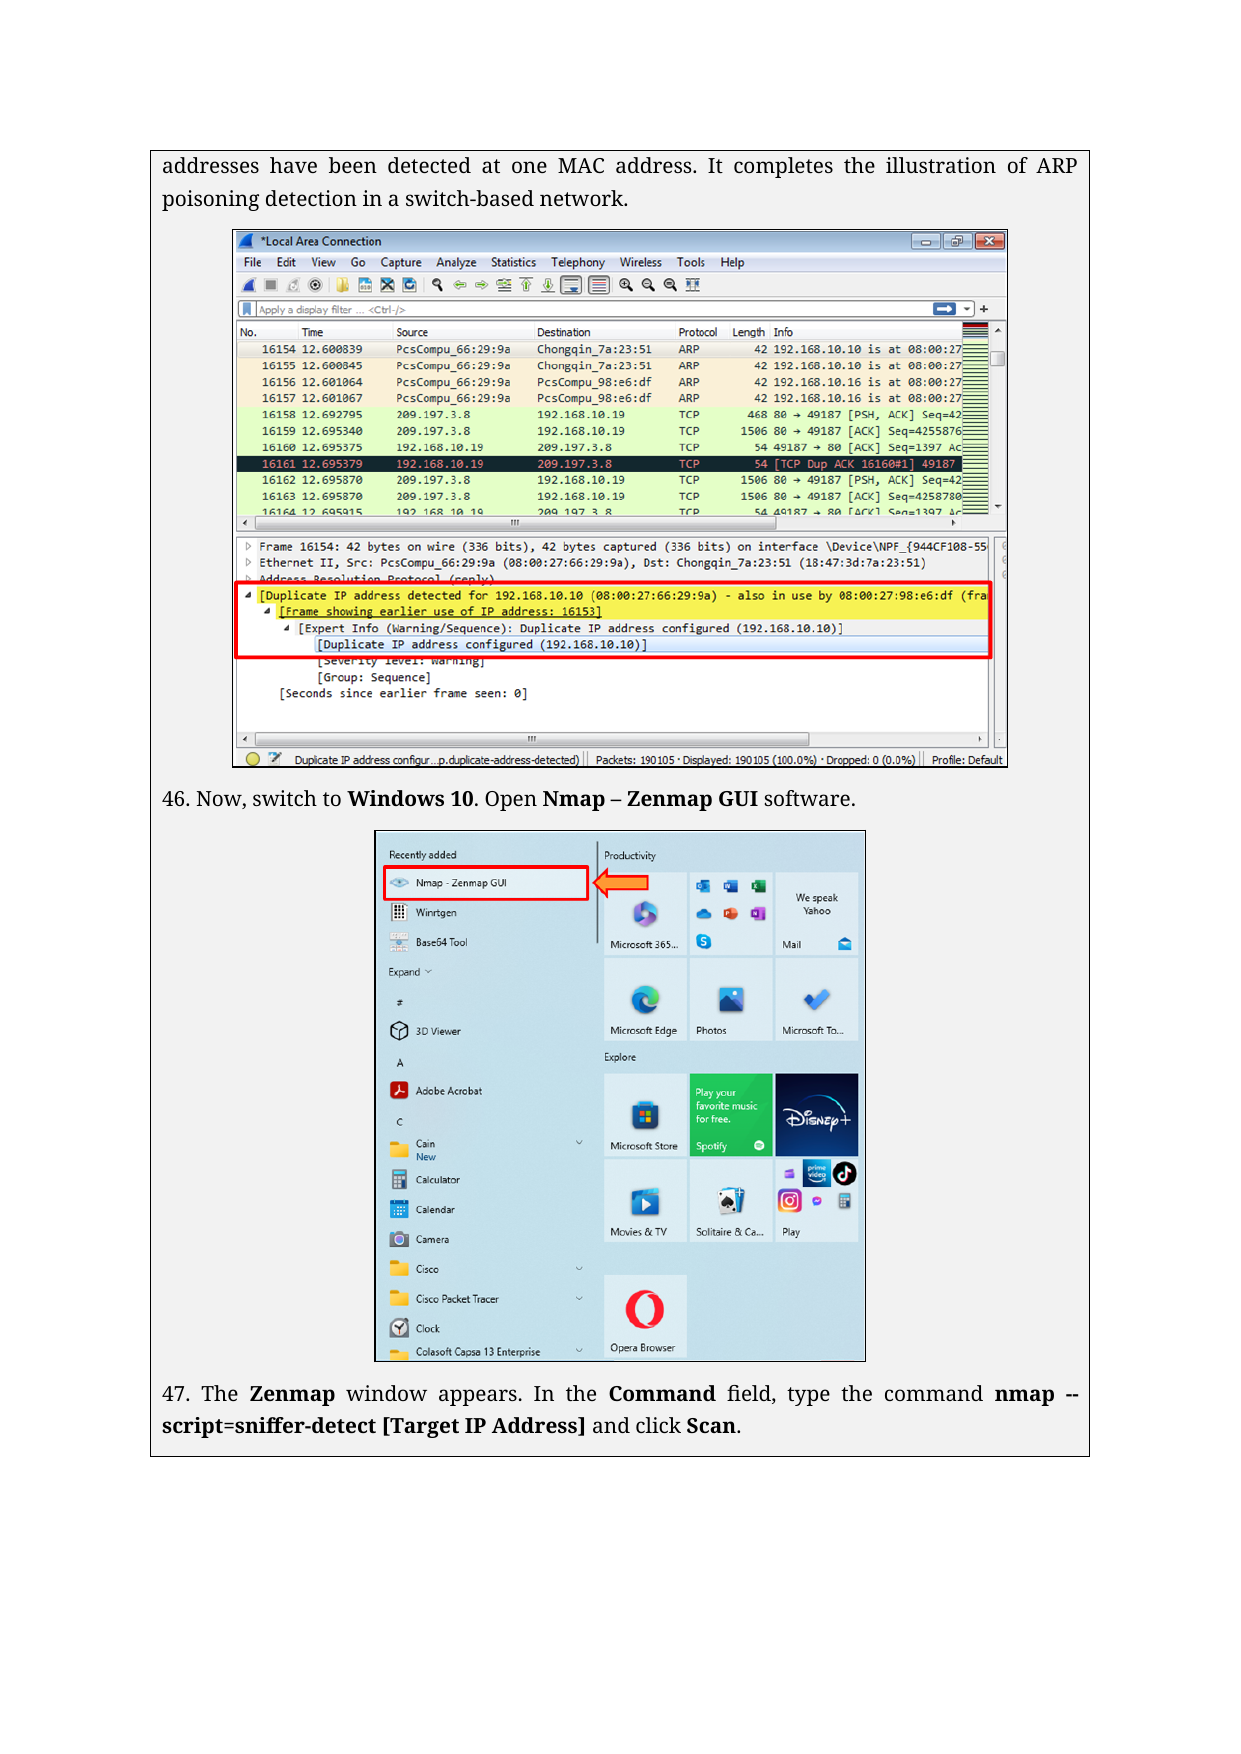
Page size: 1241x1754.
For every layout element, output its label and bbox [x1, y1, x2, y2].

table_header [151, 151, 1089, 1456]
picture [376, 831, 865, 1361]
picture [233, 230, 1007, 766]
